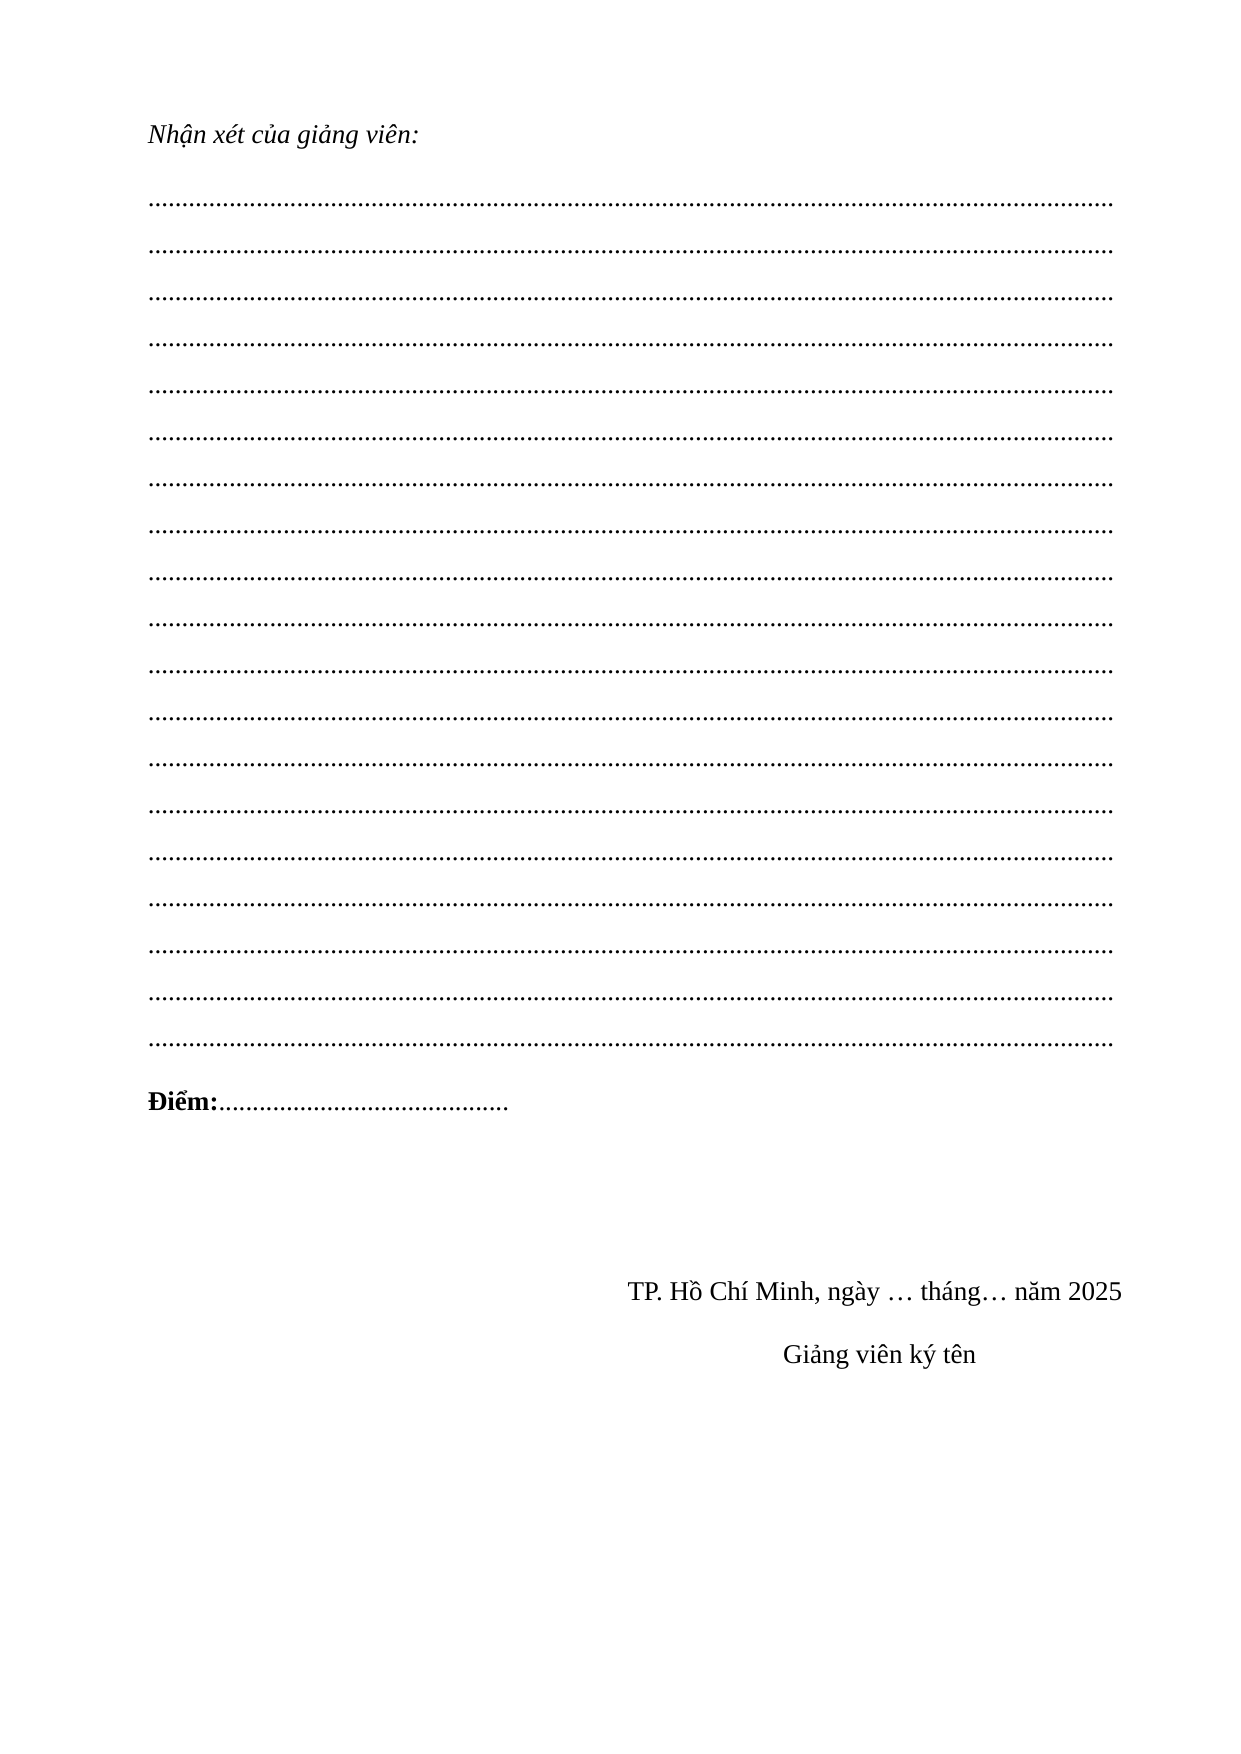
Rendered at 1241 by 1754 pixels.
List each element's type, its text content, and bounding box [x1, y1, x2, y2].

text Điểm:........................................... [148, 1085, 1122, 1116]
text TP. Hồ Chí Minh, ngày … tháng… năm 2025 [148, 1275, 1122, 1306]
text Giảng viên ký tên [148, 1338, 1122, 1369]
text ............................................................................................................................................................................................................................................................................................................................................................................................................................................................................................................................................................................................................................................................................................................................................................................................................................................................................................................................................................................................................................................................................................................................................................................................................................................................................................................................................................................................................................................................................................................................................................................................................................................................................................................................................................................................................................................................................................................................................................................................................................................................................................................................................................................................................................................................................................................................................................................................................................................................................................................................................................................................................................................................................................................................................................................................................................. [148, 181, 1122, 1053]
text Nhận xét của giảng viên: [148, 118, 1122, 149]
